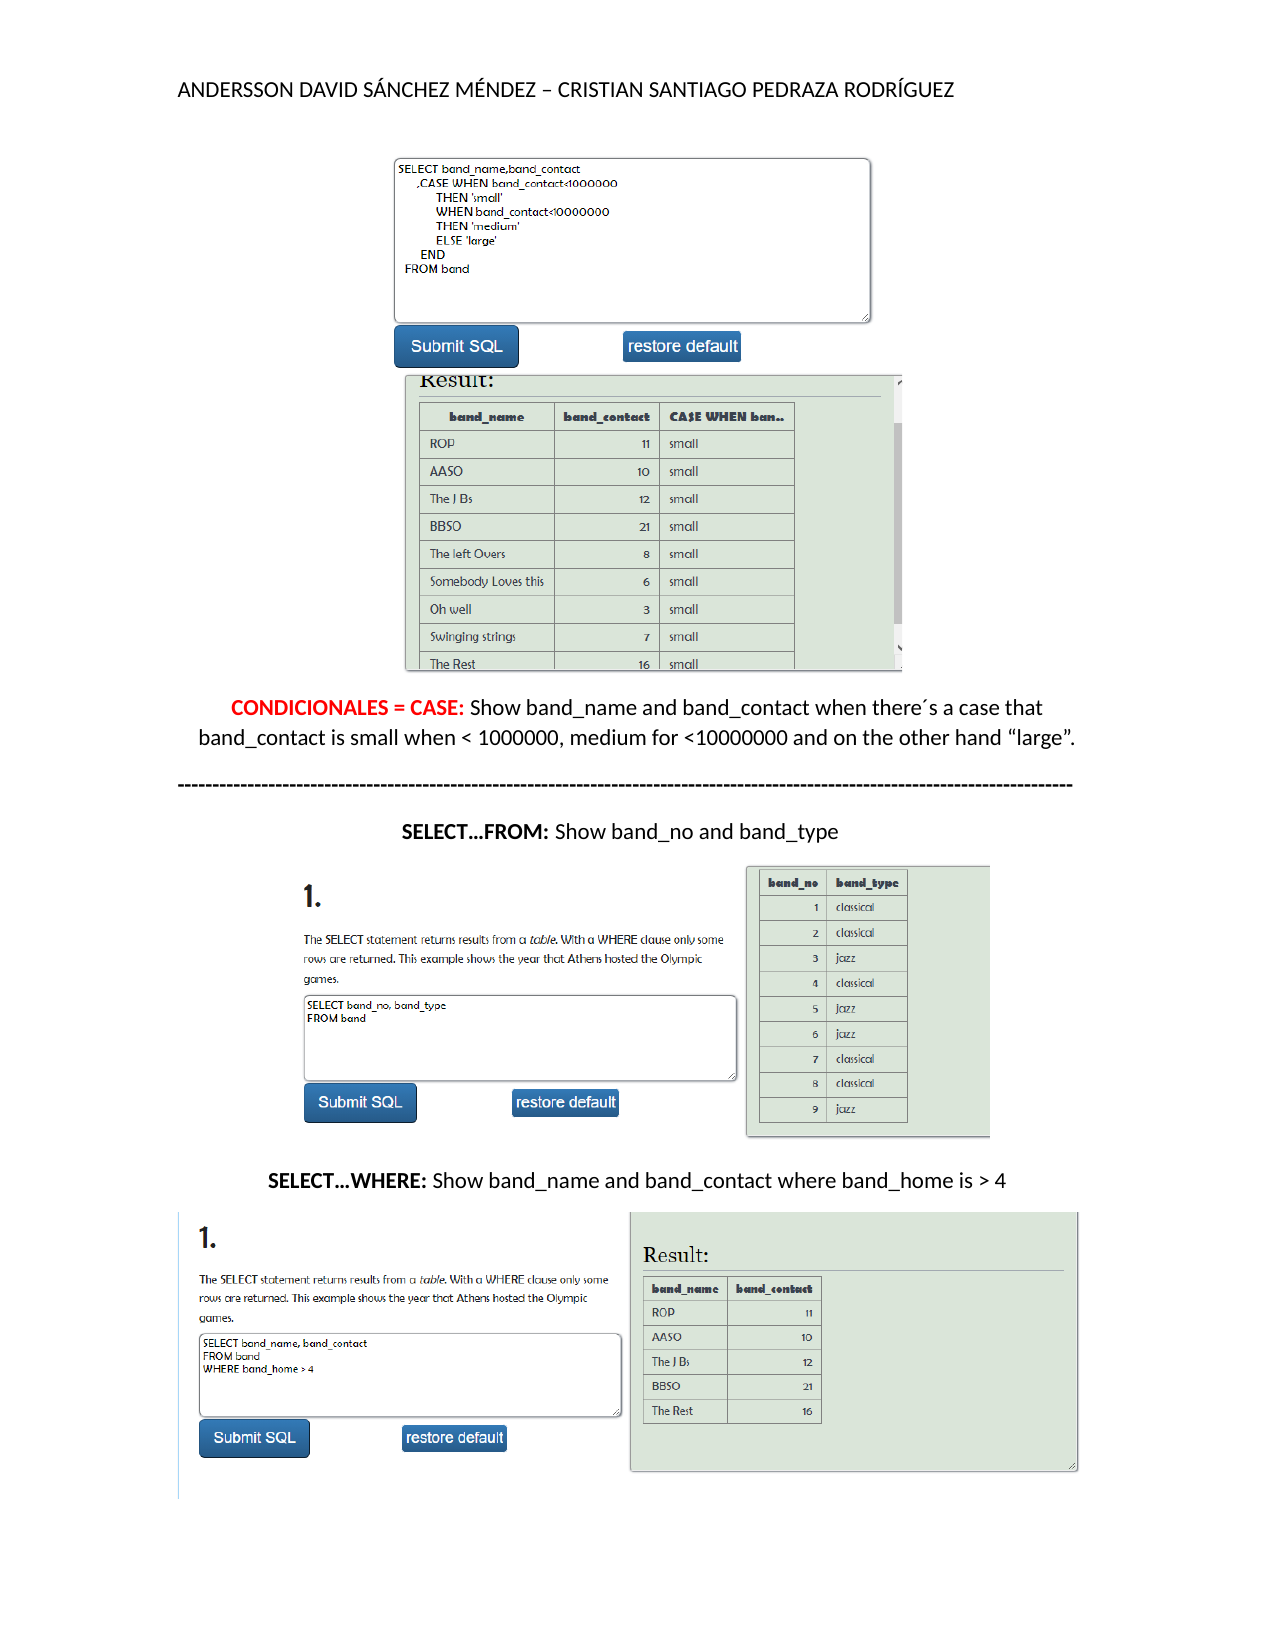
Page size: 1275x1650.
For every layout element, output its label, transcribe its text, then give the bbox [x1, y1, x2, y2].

picture [285, 863, 990, 1148]
picture [372, 147, 903, 674]
list SELECT…FROM: Show band_no and band_type [252, 817, 1098, 845]
text SELECT…WHERE: Show band_name and band_contact where band_home is > 4 [177, 1166, 1098, 1194]
text -------------------------------------------------------------------------------------------------------------------------------- [177, 770, 1098, 798]
picture [177, 1212, 1089, 1499]
text CONDICIONALES = CASE: Show band_name and band_contact when there´s a case that band_contact is small when < 1000000, medium for <10000000 and on the other hand “large”. [177, 693, 1098, 751]
